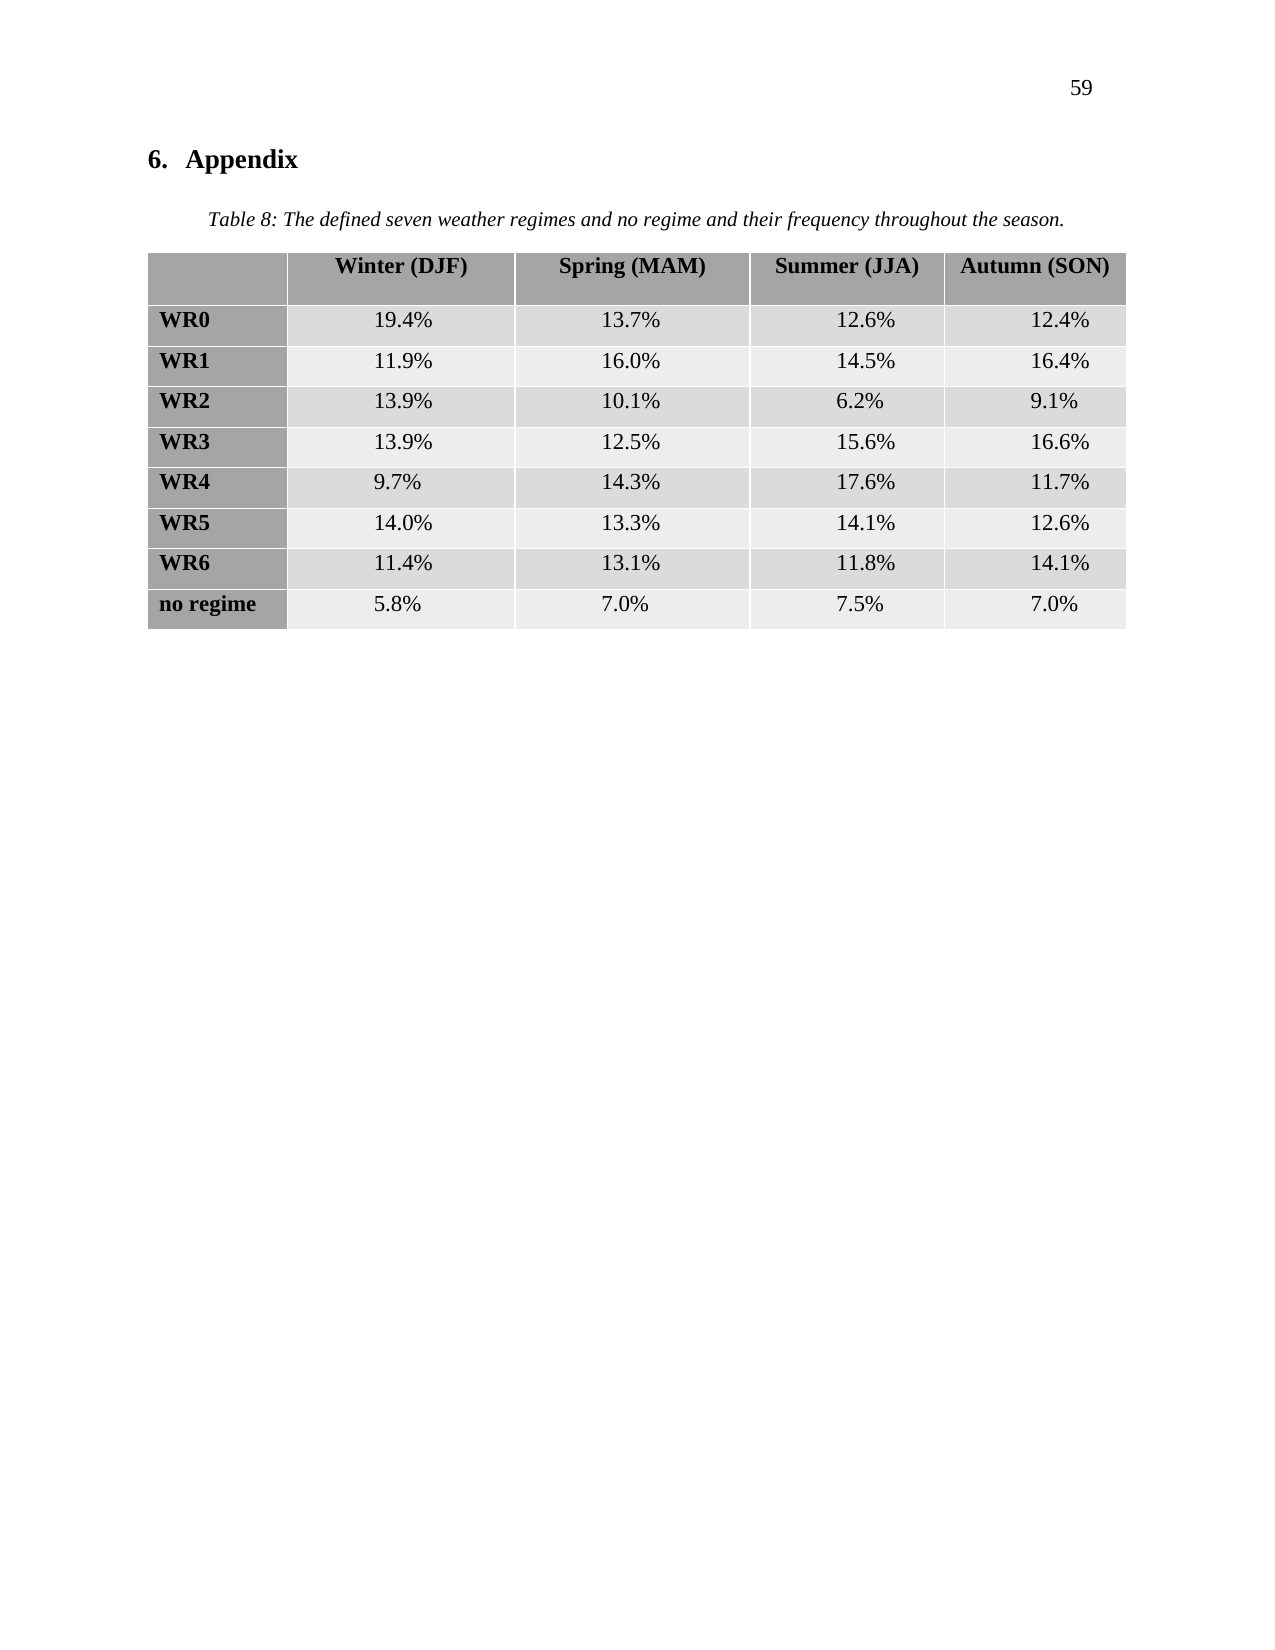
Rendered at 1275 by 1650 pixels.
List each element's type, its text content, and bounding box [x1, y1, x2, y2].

table_cell 6.2% [751, 387, 944, 427]
table_cell 13.3% [516, 509, 749, 548]
table_cell 13.9% [288, 428, 514, 467]
table_cell 7.0% [945, 590, 1126, 629]
table_cell no regime [148, 590, 287, 629]
table_cell 16.6% [945, 428, 1126, 467]
table_cell 9.1% [945, 387, 1126, 427]
table_cell WR6 [148, 549, 287, 589]
table_header Winter (DJF) [288, 253, 514, 305]
table_cell WR4 [148, 468, 287, 508]
table_cell 14.1% [751, 509, 944, 548]
table_cell WR5 [148, 509, 287, 548]
table_cell 11.4% [288, 549, 514, 589]
table_cell 19.4% [288, 306, 514, 346]
table_cell 7.0% [516, 590, 749, 629]
table_header Summer (JJA) [751, 253, 944, 305]
table_cell WR3 [148, 428, 287, 467]
table_cell WR2 [148, 387, 287, 427]
table_cell 15.6% [751, 428, 944, 467]
table_cell 11.9% [288, 347, 514, 386]
table_cell 17.6% [751, 468, 944, 508]
table_cell 11.8% [751, 549, 944, 589]
table_cell 13.9% [288, 387, 514, 427]
table_cell 14.5% [751, 347, 944, 386]
table_cell 12.5% [516, 428, 749, 467]
table_cell 10.1% [516, 387, 749, 427]
table_header Spring (MAM) [516, 253, 749, 305]
table_cell 16.4% [945, 347, 1126, 386]
table_cell 5.8% [288, 590, 514, 629]
table_cell 9.7% [288, 468, 514, 508]
table_cell 12.6% [945, 509, 1126, 548]
table_cell 11.7% [945, 468, 1126, 508]
table_cell 12.4% [945, 306, 1126, 346]
table_cell 13.7% [516, 306, 749, 346]
table_cell 13.1% [516, 549, 749, 589]
table_cell 14.3% [516, 468, 749, 508]
table_cell WR0 [148, 306, 287, 346]
table_cell 12.6% [751, 306, 944, 346]
table_cell WR1 [148, 347, 287, 386]
table_cell 14.1% [945, 549, 1126, 589]
subtitle Appendix [148, 143, 1127, 174]
table_header [148, 253, 287, 305]
table_cell 7.5% [751, 590, 944, 629]
table_cell 16.0% [516, 347, 749, 386]
table_header Autumn (SON) [945, 253, 1126, 305]
table_cell 14.0% [288, 509, 514, 548]
